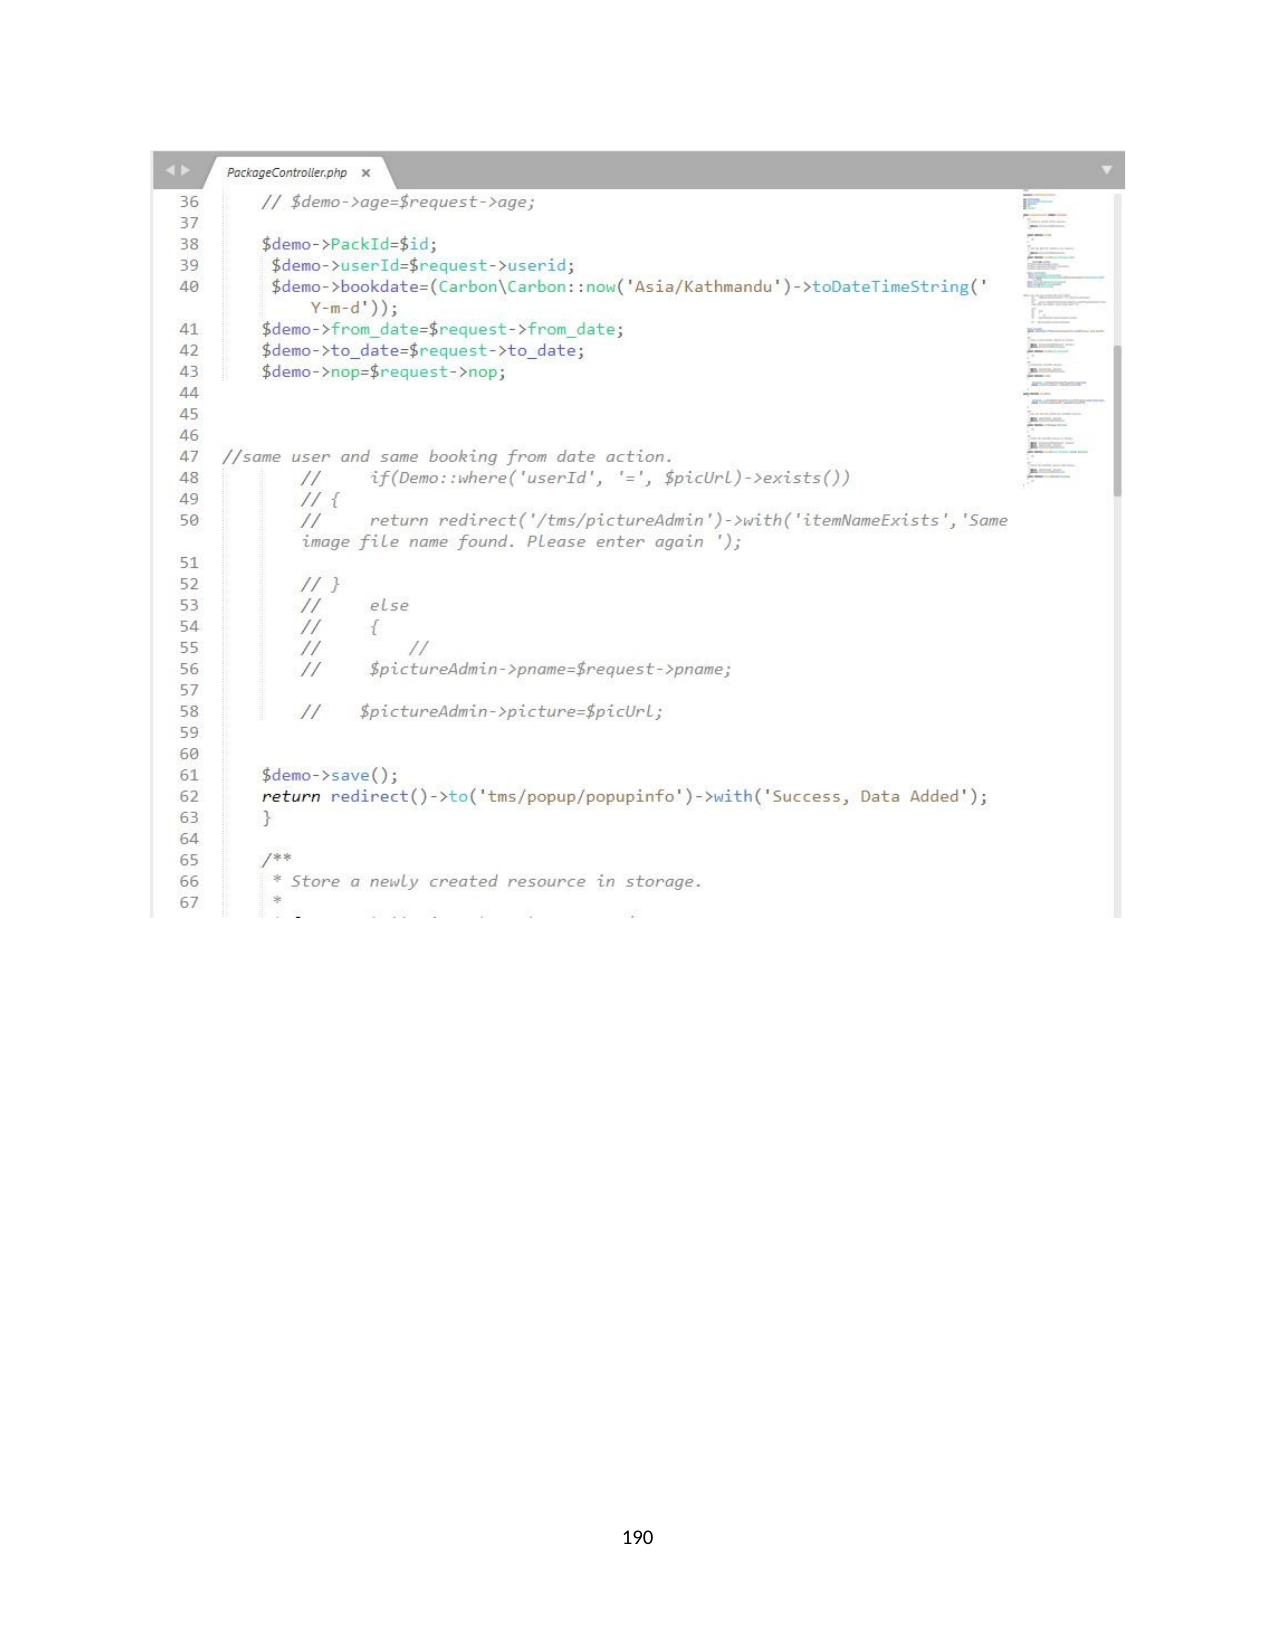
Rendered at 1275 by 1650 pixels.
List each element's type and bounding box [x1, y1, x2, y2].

picture [150, 150, 1125, 918]
